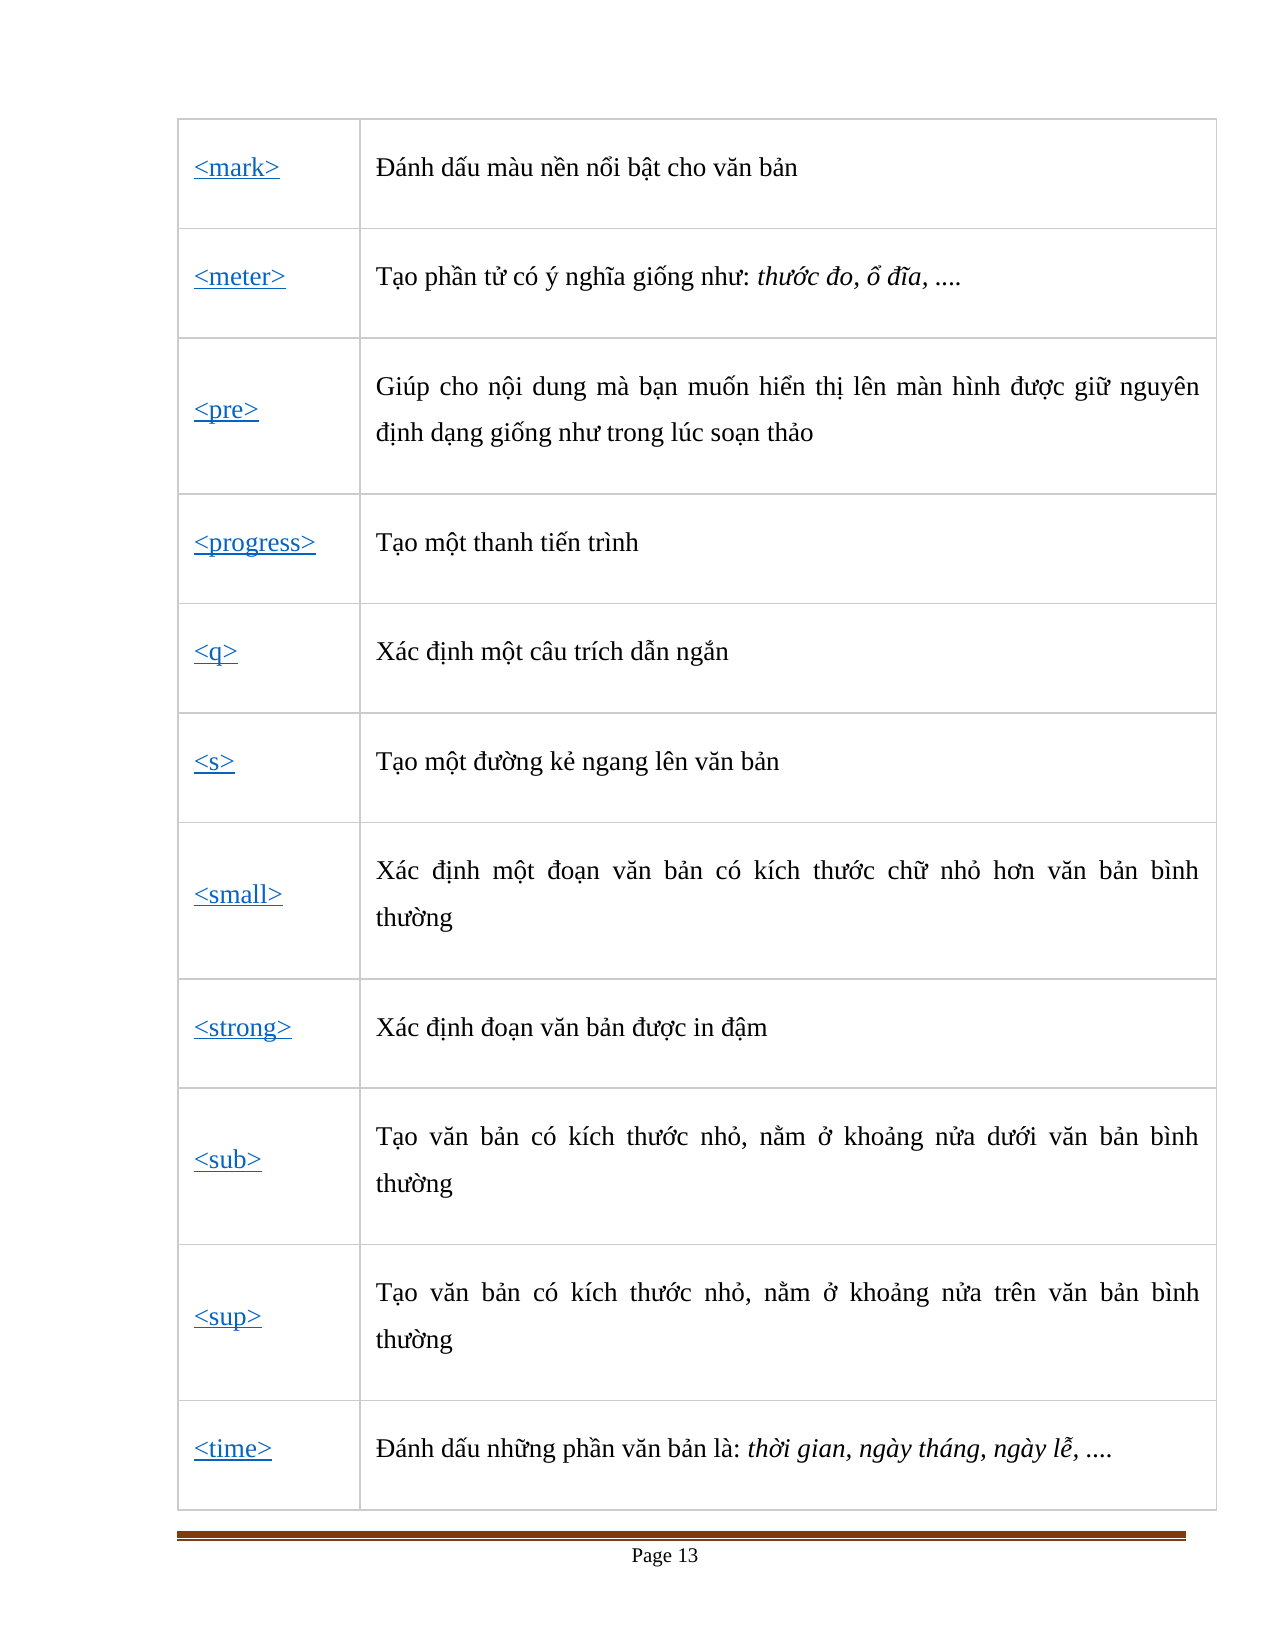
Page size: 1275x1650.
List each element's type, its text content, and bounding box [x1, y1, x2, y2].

table_cell <small> [179, 823, 359, 978]
table_cell Tạo văn bản có kích thước nhỏ, nằm ở khoảng nửa trên văn bản bình thường [361, 1245, 1216, 1399]
table_cell Xác định đoạn văn bản được in đậm [361, 980, 1216, 1087]
table_cell Tạo văn bản có kích thước nhỏ, nằm ở khoảng nửa dưới văn bản bình thường [361, 1089, 1216, 1243]
table_cell <sup> [179, 1245, 359, 1399]
table_cell Xác định một đoạn văn bản có kích thước chữ nhỏ hơn văn bản bình thường [361, 823, 1216, 978]
table_cell Tạo một đường kẻ ngang lên văn bản [361, 714, 1216, 822]
table_cell Giúp cho nội dung mà bạn muốn hiển thị lên màn hình được giữ nguyên định dạng giống như trong lúc soạn thảo [361, 339, 1216, 493]
table_cell <s> [179, 714, 359, 822]
table_cell Đánh dấu màu nền nổi bật cho văn bản [361, 120, 1216, 228]
table_cell Tạo một thanh tiến trình [361, 495, 1216, 603]
table_cell <strong> [179, 980, 359, 1087]
table_cell <time> [179, 1401, 359, 1509]
table_cell <q> [179, 604, 359, 712]
table_cell Tạo phần tử có ý nghĩa giống như: thước đo, ổ đĩa, .... [361, 229, 1216, 337]
table_cell <pre> [179, 339, 359, 493]
table_cell Đánh dấu những phần văn bản là: thời gian, ngày tháng, ngày lễ, .... [361, 1401, 1216, 1509]
table_cell <mark> [179, 120, 359, 228]
table_cell <progress> [179, 495, 359, 603]
table_cell Xác định một câu trích dẫn ngắn [361, 604, 1216, 712]
table_cell <sub> [179, 1089, 359, 1243]
table_cell <meter> [179, 229, 359, 337]
